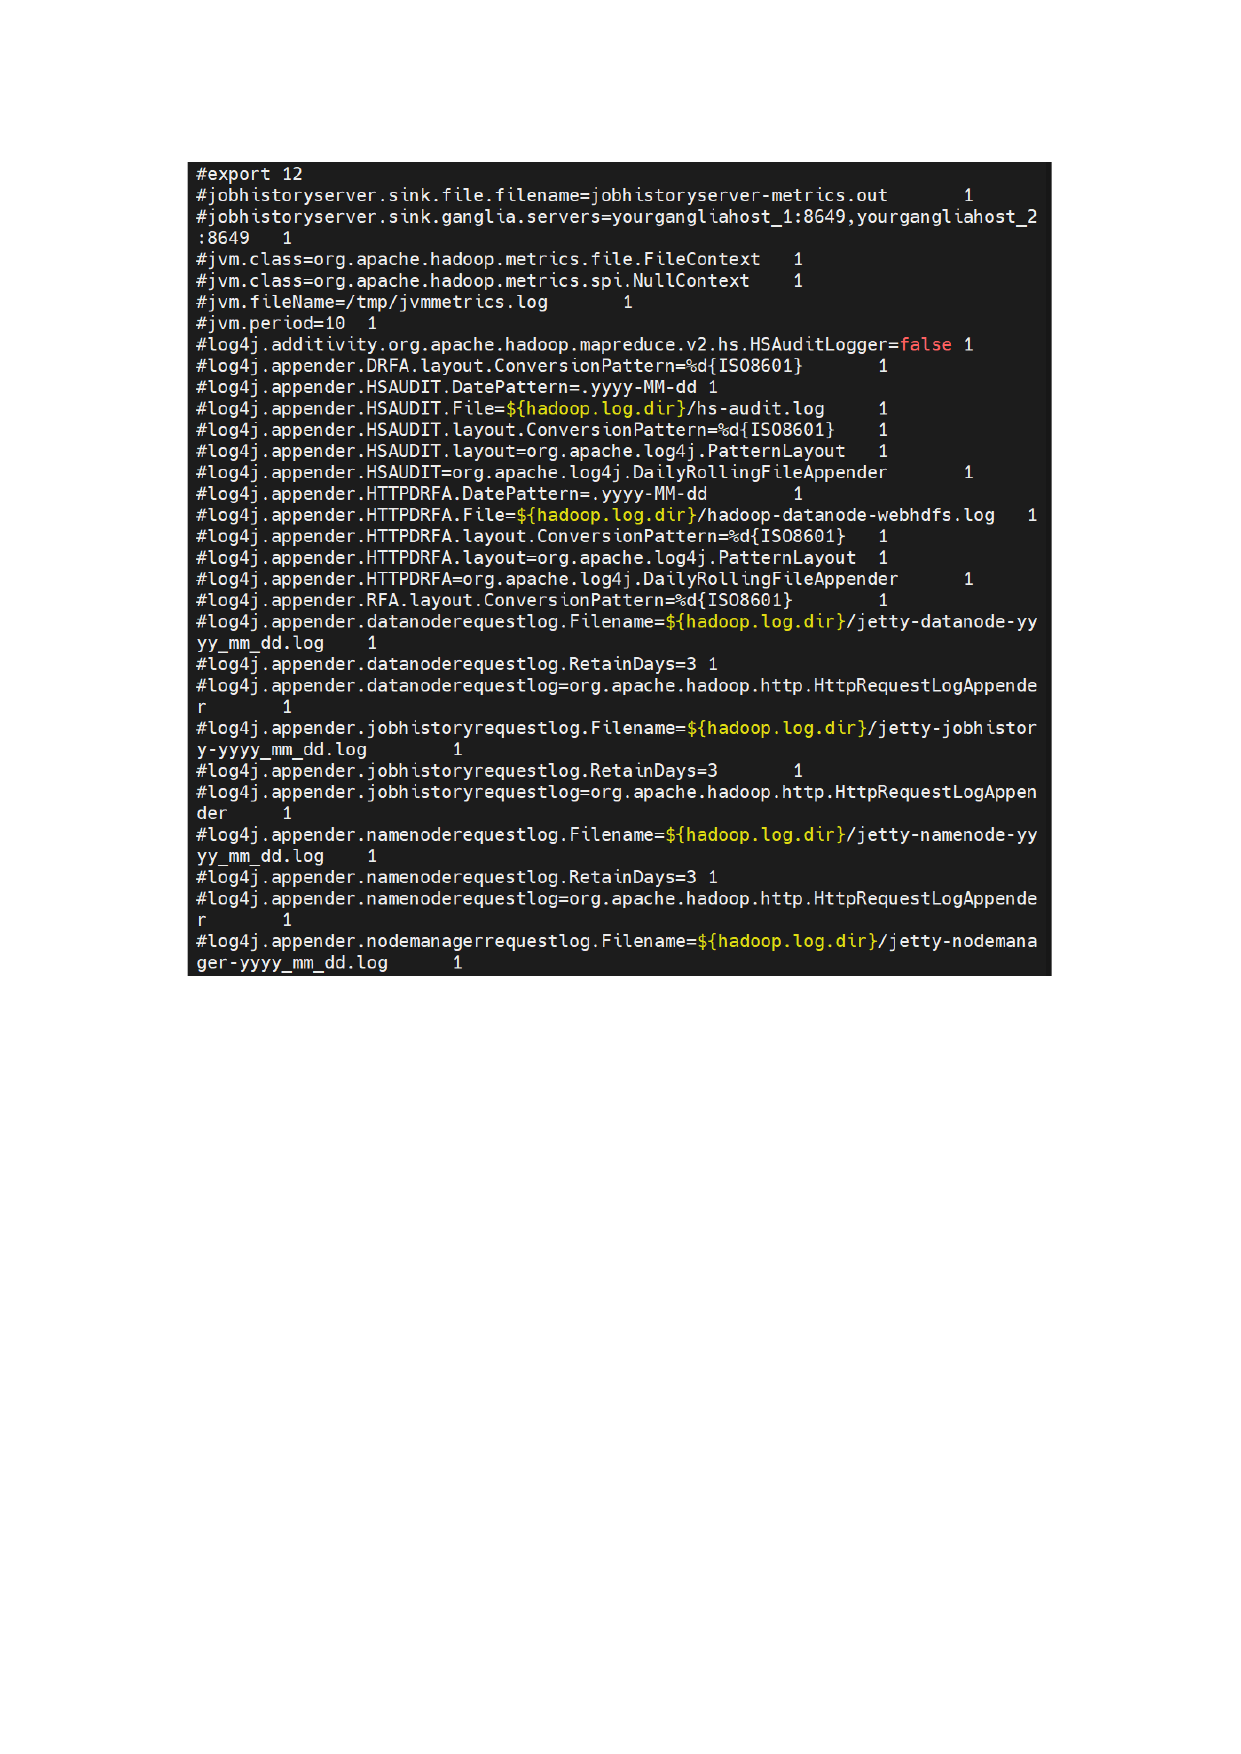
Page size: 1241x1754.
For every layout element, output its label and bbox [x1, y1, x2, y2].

picture [187, 162, 1052, 976]
